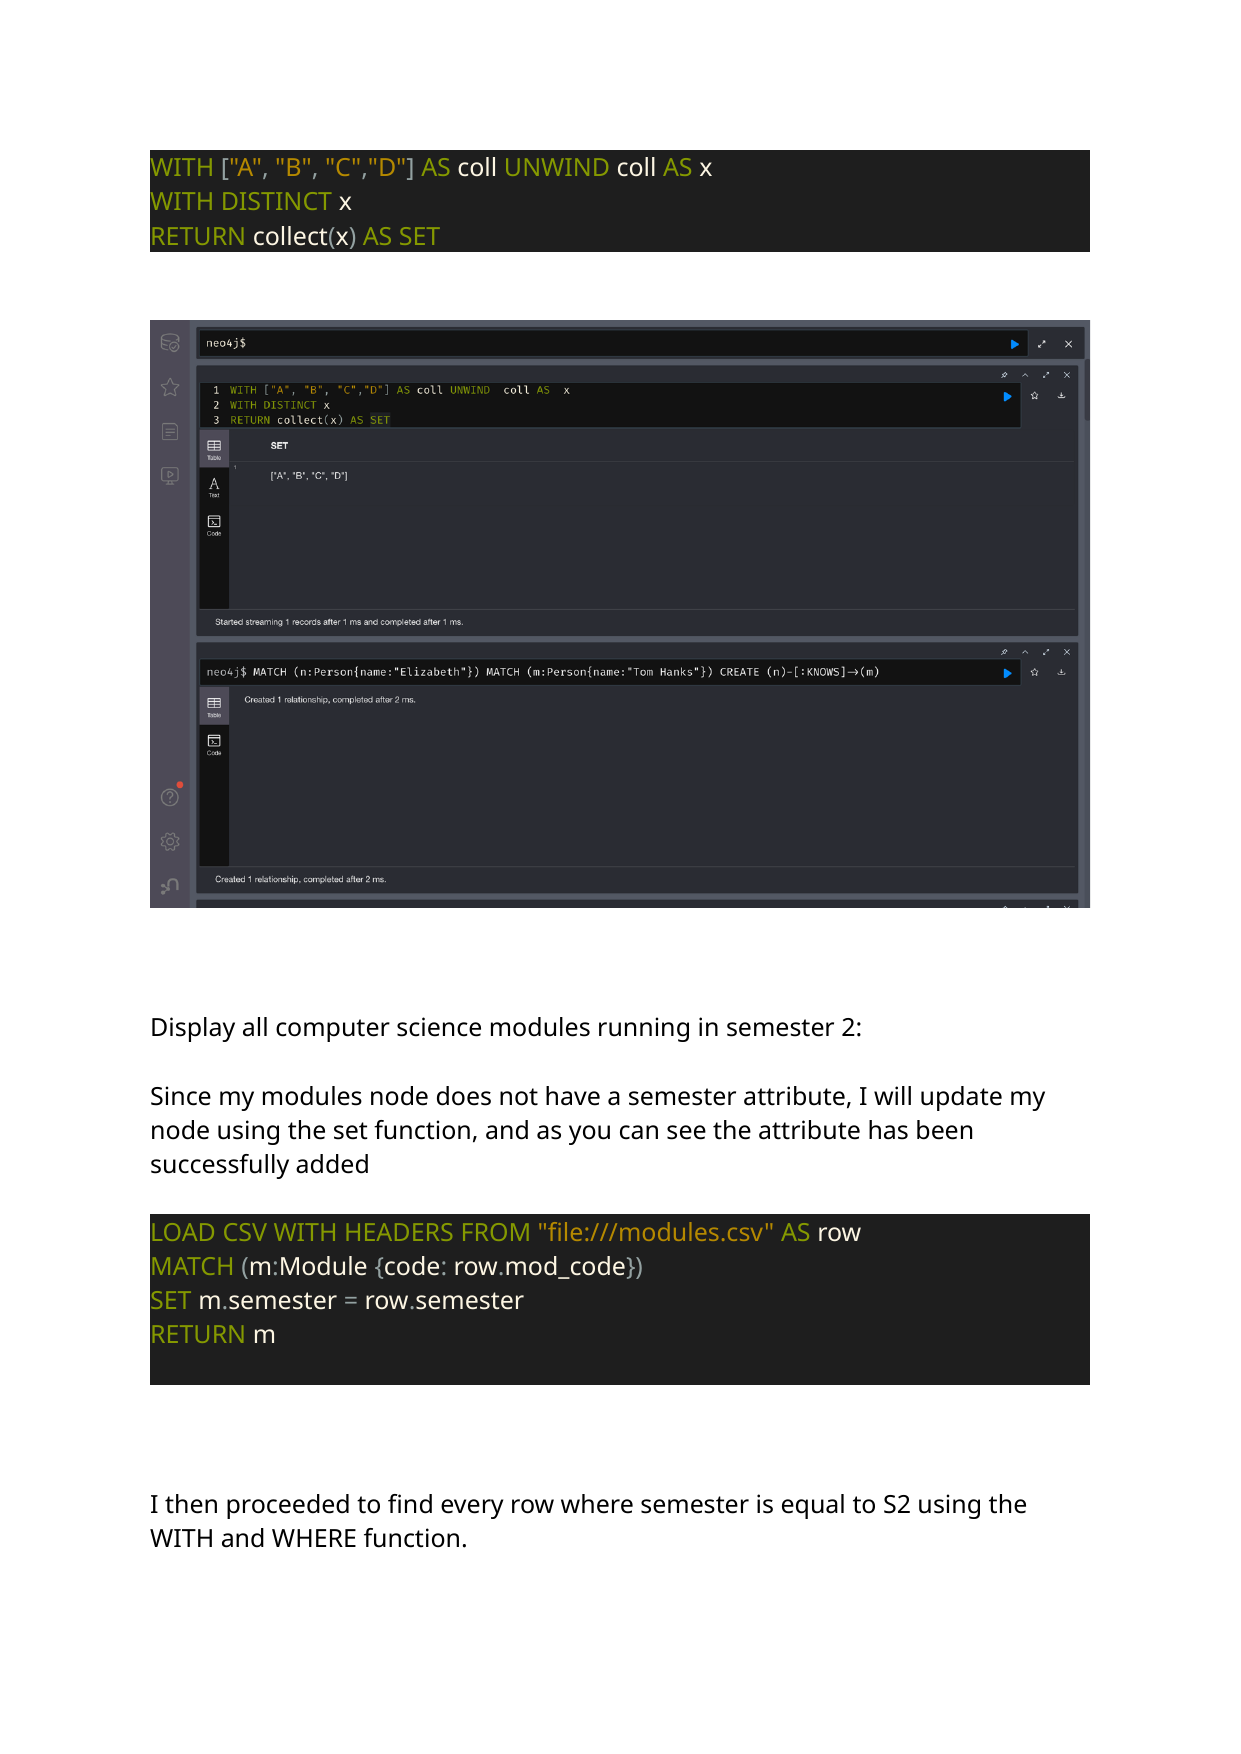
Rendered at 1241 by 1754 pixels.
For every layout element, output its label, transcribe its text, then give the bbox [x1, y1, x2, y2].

picture [150, 320, 1091, 908]
text RETURN m [150, 1317, 1090, 1351]
text LOAD CSV WITH HEADERS FROM "file:///modules.csv" AS row [150, 1214, 1090, 1248]
text WITH DISTINCT x [150, 184, 1090, 218]
text Since my modules node does not have a semester attribute, I will update my node using the set function, and as you can see the attribute has been successfully added [150, 1078, 1090, 1180]
text Display all computer science modules running in semester 2: [150, 1010, 1090, 1044]
text SET m.semester = row.semester [150, 1283, 1090, 1317]
text WITH ["A", "B", "C","D"] AS coll UNWIND coll AS x [150, 150, 1090, 184]
text RETURN collect(x) AS SET [150, 218, 1090, 252]
text I then proceeded to find every row where semester is equal to S2 using the WITH and WHERE function. [150, 1487, 1090, 1555]
text MATCH (m:Module {code: row.mod_code}) [150, 1248, 1090, 1283]
